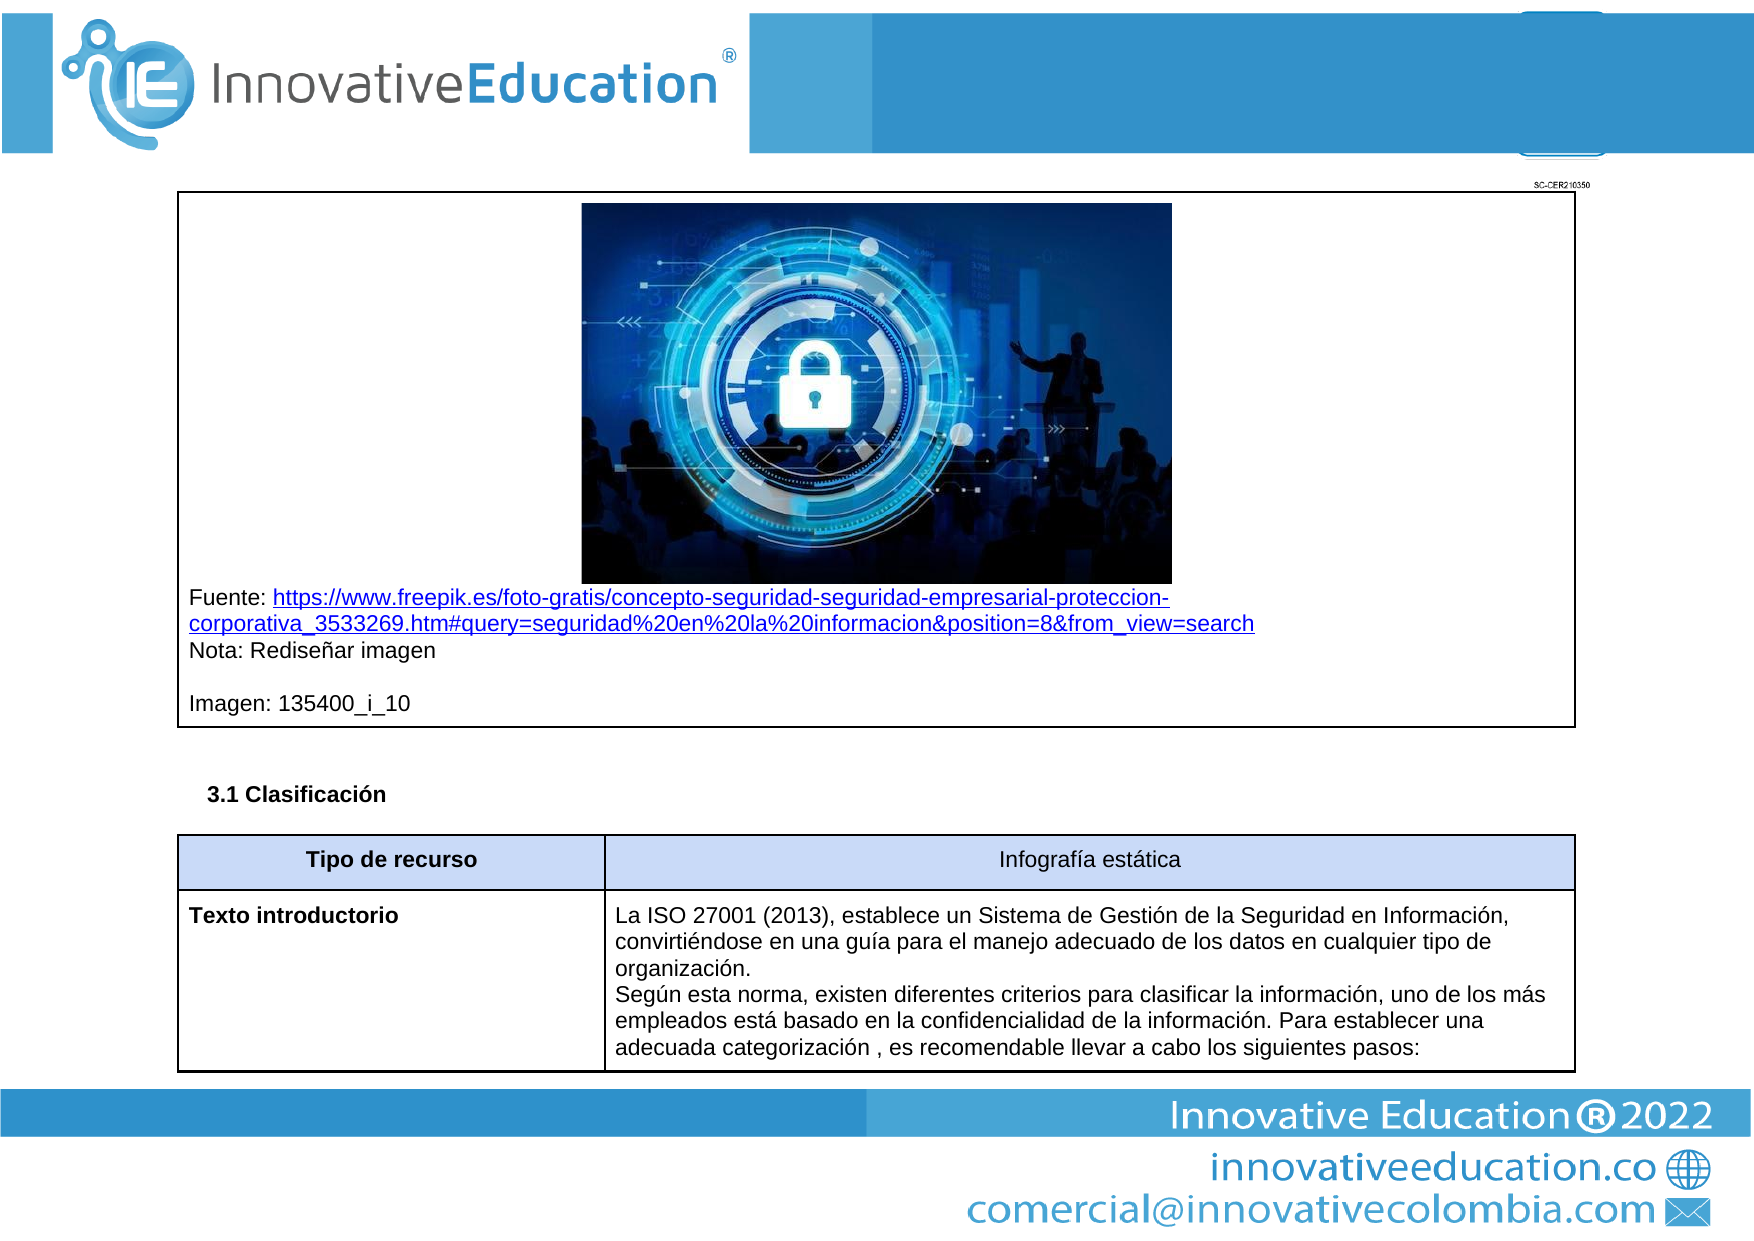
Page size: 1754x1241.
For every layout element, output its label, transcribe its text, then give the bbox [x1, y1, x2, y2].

text 3.1 Clasificación [177, 781, 1577, 807]
table_header Tipo de recurso [179, 836, 604, 889]
picture [0, 1087, 1751, 1233]
table_cell Texto introductorio [179, 891, 604, 1070]
picture [2, 0, 1754, 191]
table_header Infografía estática [606, 836, 1574, 889]
table_cell La ISO 27001 (2013), establece un Sistema de Gestión de la Seguridad en Información, convirtiéndose en una guía para el manejo adecuado de los datos en cualquier tipo de organización. Según esta norma, existen diferentes criterios para clasificar la información, uno de los más empleados está basado en la confidencialidad de la información. Para establecer una adecuada categorización , es recomendable llevar a cabo los siguientes pasos: [606, 891, 1574, 1070]
picture [581, 203, 1172, 584]
